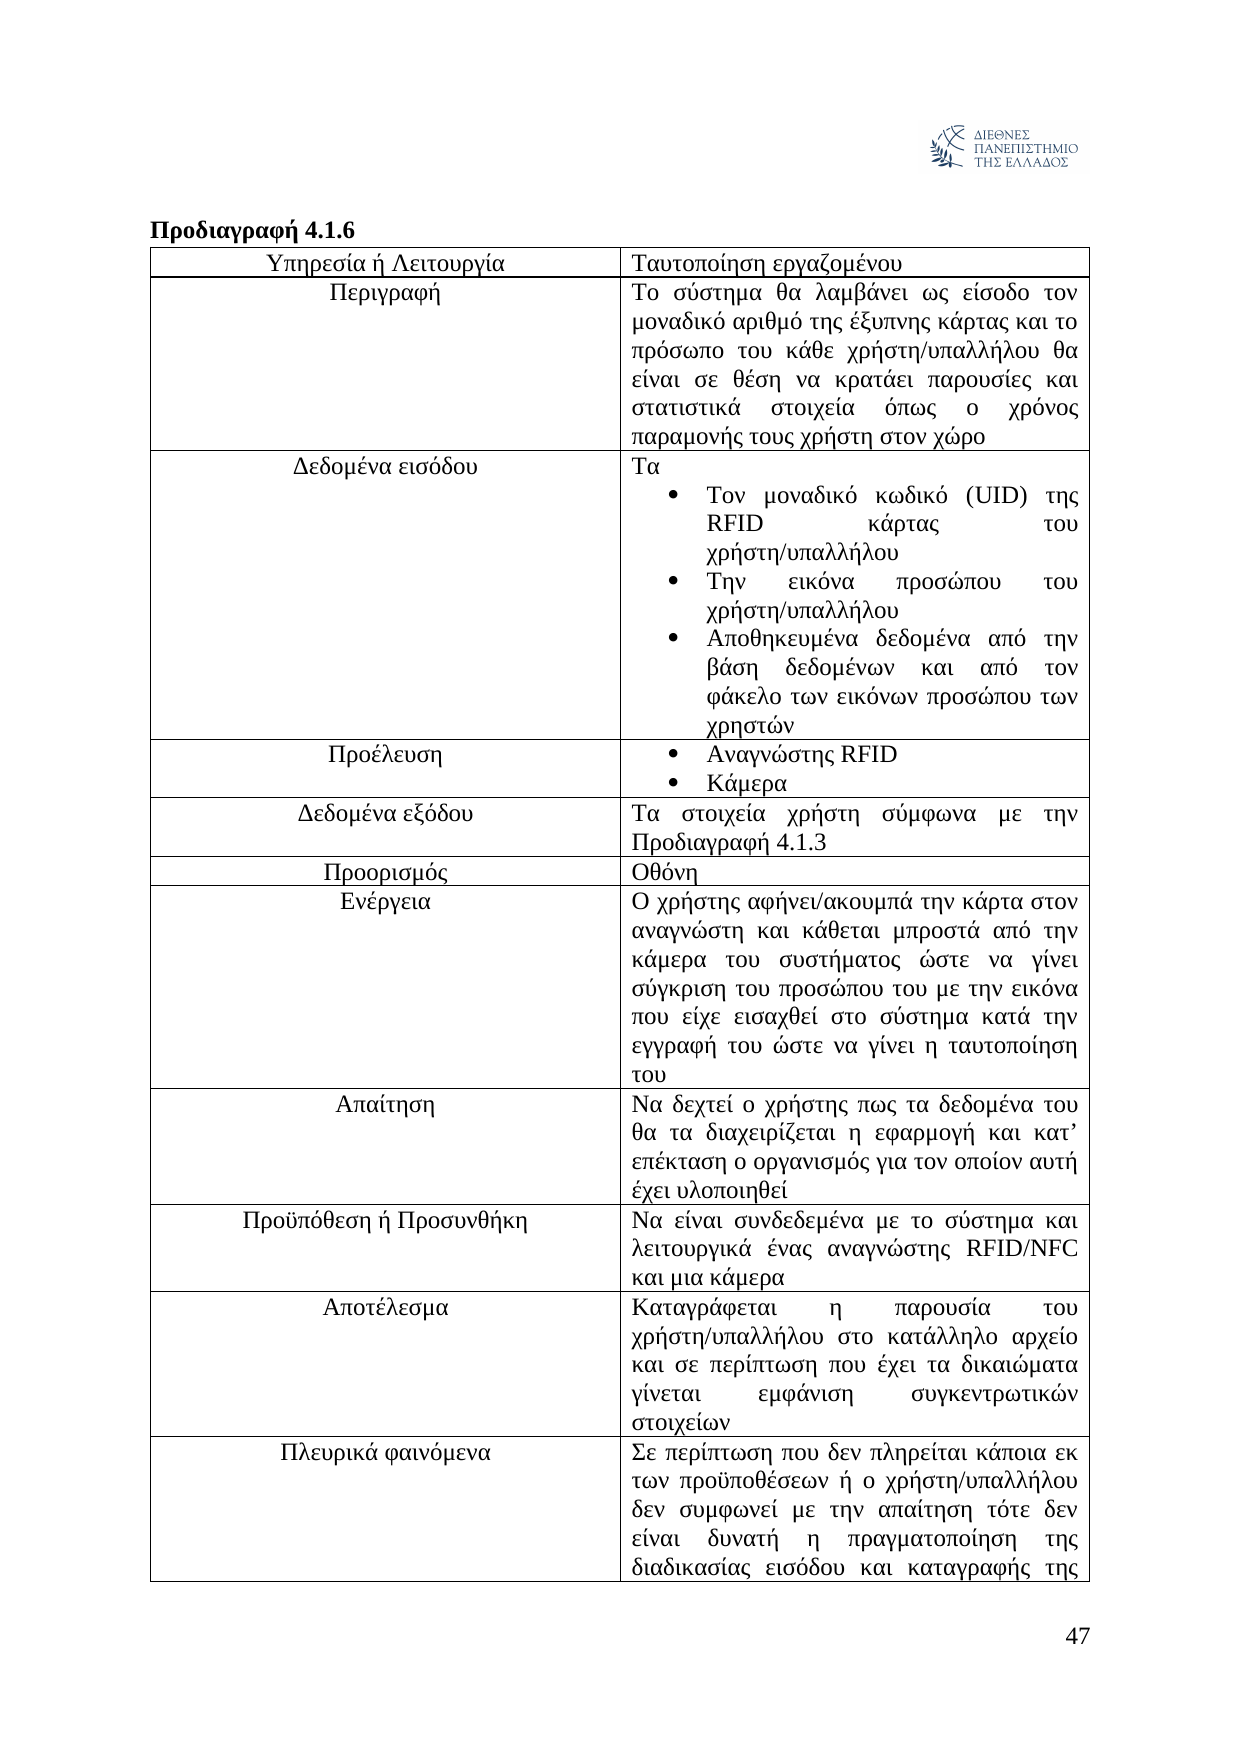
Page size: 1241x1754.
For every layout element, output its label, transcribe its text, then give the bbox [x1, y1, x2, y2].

table_cell Προϋπόθεση ή Προσυνθήκη [151, 1205, 620, 1291]
table_cell Περιγραφή [151, 278, 620, 450]
table_cell Απαίτηση [151, 1089, 620, 1204]
table_cell Αποτέλεσμα [151, 1292, 620, 1436]
subtitle Προδιαγραφή 4.1.6 [150, 216, 1090, 244]
table_cell Οθόνη [621, 857, 1089, 885]
table_header Υπηρεσία ή Λειτουργία [151, 248, 620, 276]
table_cell Δεδομένα εισόδου [151, 451, 620, 738]
table_cell Προορισμός [151, 857, 620, 885]
picture [917, 120, 1091, 174]
table_cell Το σύστημα θα λαμβάνει ως είσοδο τον μοναδικό αριθμό της έξυπνης κάρτας και το πρόσωπο του κάθε χρήστη/υπαλλήλου θα είναι σε θέση να κρατάει παρουσίες και στατιστικά στοιχεία όπως ο χρόνος παραμονής τους χρήστη στον χώρο [621, 278, 1089, 450]
table_cell Καταγράφεται η παρουσία του χρήστη/υπαλλήλου στο κατάλληλο αρχείο και σε περίπτωση που έχει τα δικαιώματα γίνεται εμφάνιση συγκεντρωτικών στοιχείων [621, 1292, 1089, 1436]
table_header Ταυτοποίηση εργαζομένου [621, 248, 1089, 276]
table_cell Να δεχτεί ο χρήστης πως τα δεδομένα του θα τα διαχειρίζεται η εφαρμογή και κατ’ επέκταση ο οργανισμός για τον οποίον αυτή έχει υλοποιηθεί [621, 1089, 1089, 1204]
table_cell Πλευρικά φαινόμενα [151, 1437, 620, 1581]
table_cell Δεδομένα εξόδου [151, 798, 620, 856]
table_cell Προέλευση [151, 740, 620, 797]
table_cell Τα στοιχεία χρήστη σύμφωνα με την Προδιαγραφή 4.1.3 [621, 798, 1089, 856]
table_cell Ο χρήστης αφήνει/ακουμπά την κάρτα στον αναγνώστη και κάθεται μπροστά από την κάμερα του συστήματος ώστε να γίνει σύγκριση του προσώπου του με την εικόνα που είχε εισαχθεί στο σύστημα κατά την εγγραφή του ώστε να γίνει η ταυτοποίηση του [621, 886, 1089, 1088]
table_cell Να είναι συνδεδεμένα με το σύστημα και λειτουργικά ένας αναγνώστης RFID/NFC και μια κάμερα [621, 1205, 1089, 1291]
table_cell Ενέργεια [151, 886, 620, 1088]
table_cell Τα Τον μοναδικό κωδικό (UID) της RFID κάρτας του χρήστη/υπαλλήλου Την εικόνα προσώπου του χρήστη/υπαλλήλου Αποθηκευμένα δεδομένα από την βάση δεδομένων και από τον φάκελο των εικόνων προσώπου των χρηστών [621, 451, 1089, 738]
table_cell Αναγνώστης RFID Κάμερα [621, 740, 1089, 797]
